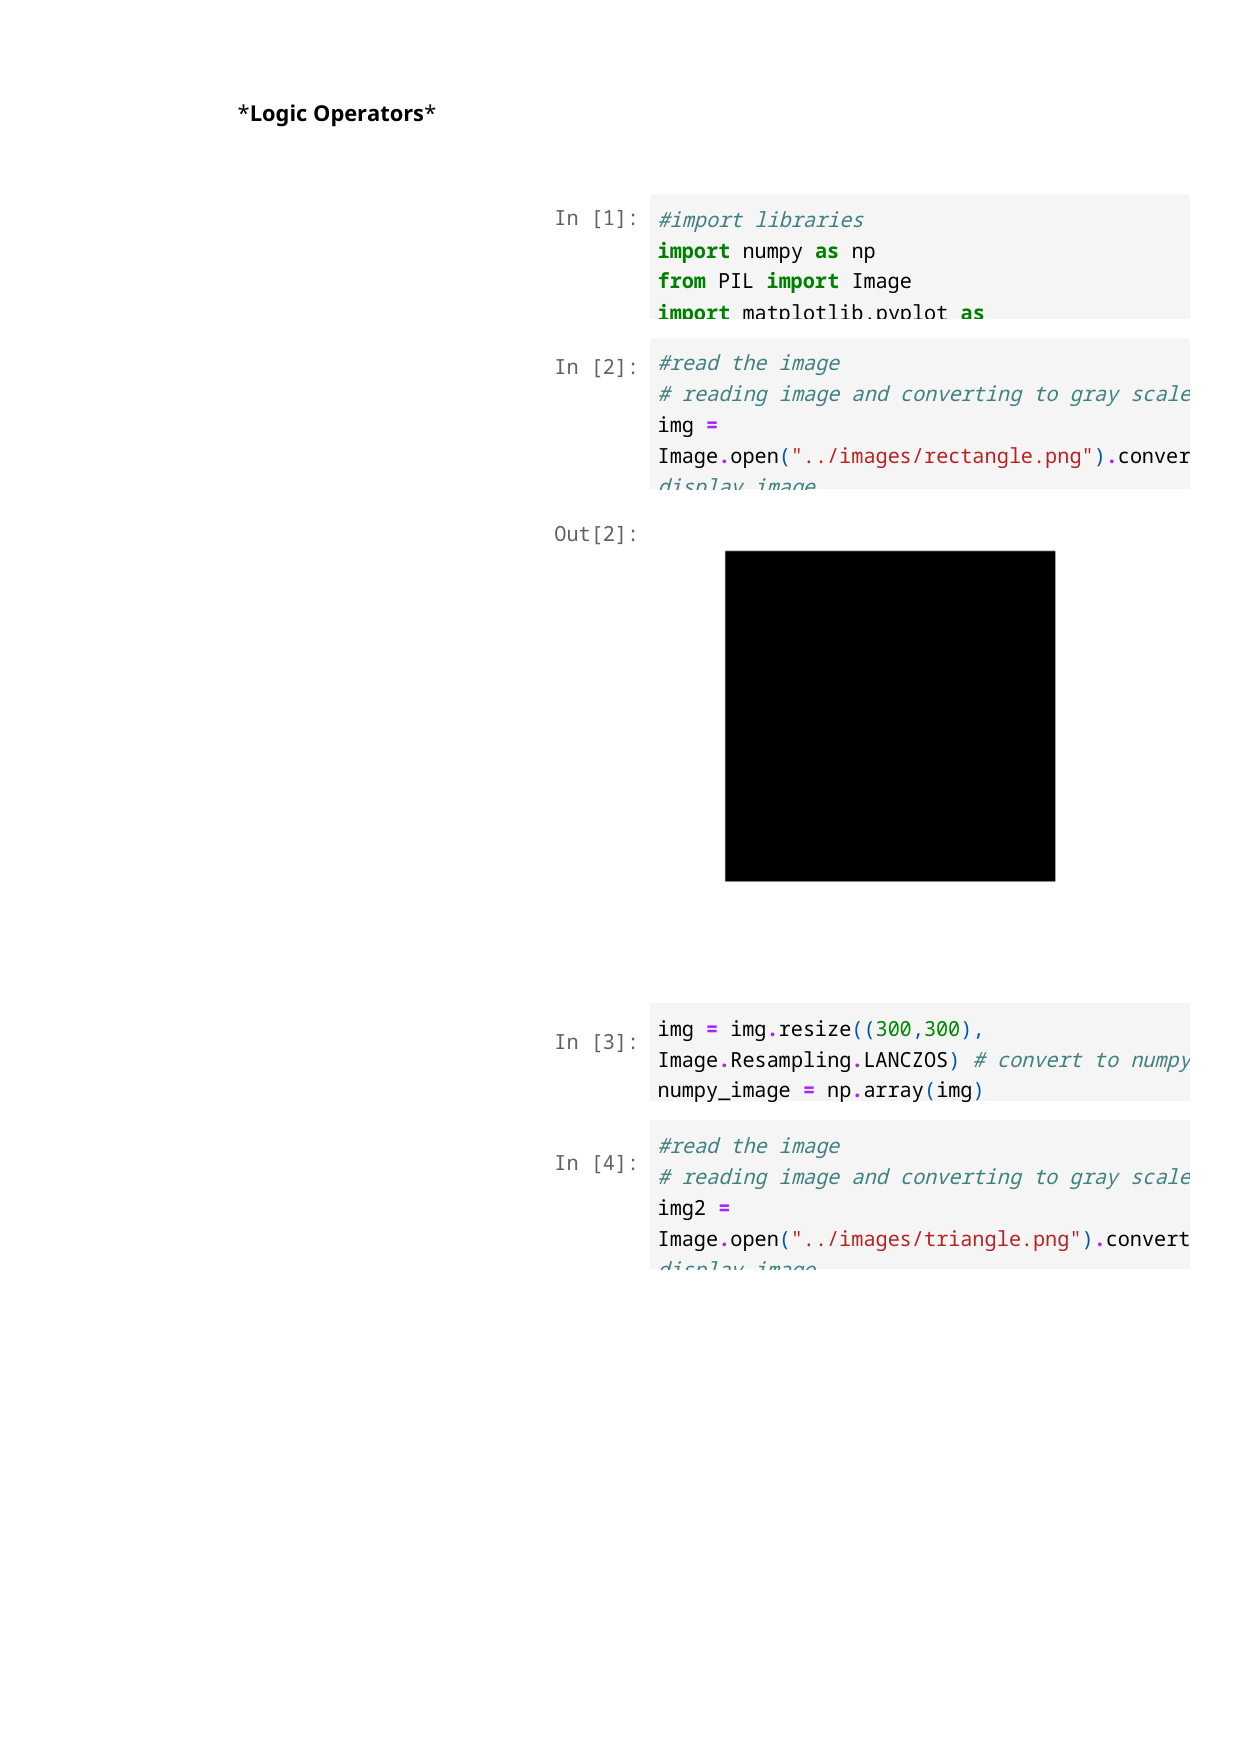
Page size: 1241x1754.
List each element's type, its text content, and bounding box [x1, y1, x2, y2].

table_header In [1]: In [2]: Out[2]: In [3]: In [4]: [97, 188, 643, 1276]
table_header [643, 188, 1189, 1276]
picture [666, 498, 1190, 982]
text *Logic Operators* [237, 98, 1168, 127]
